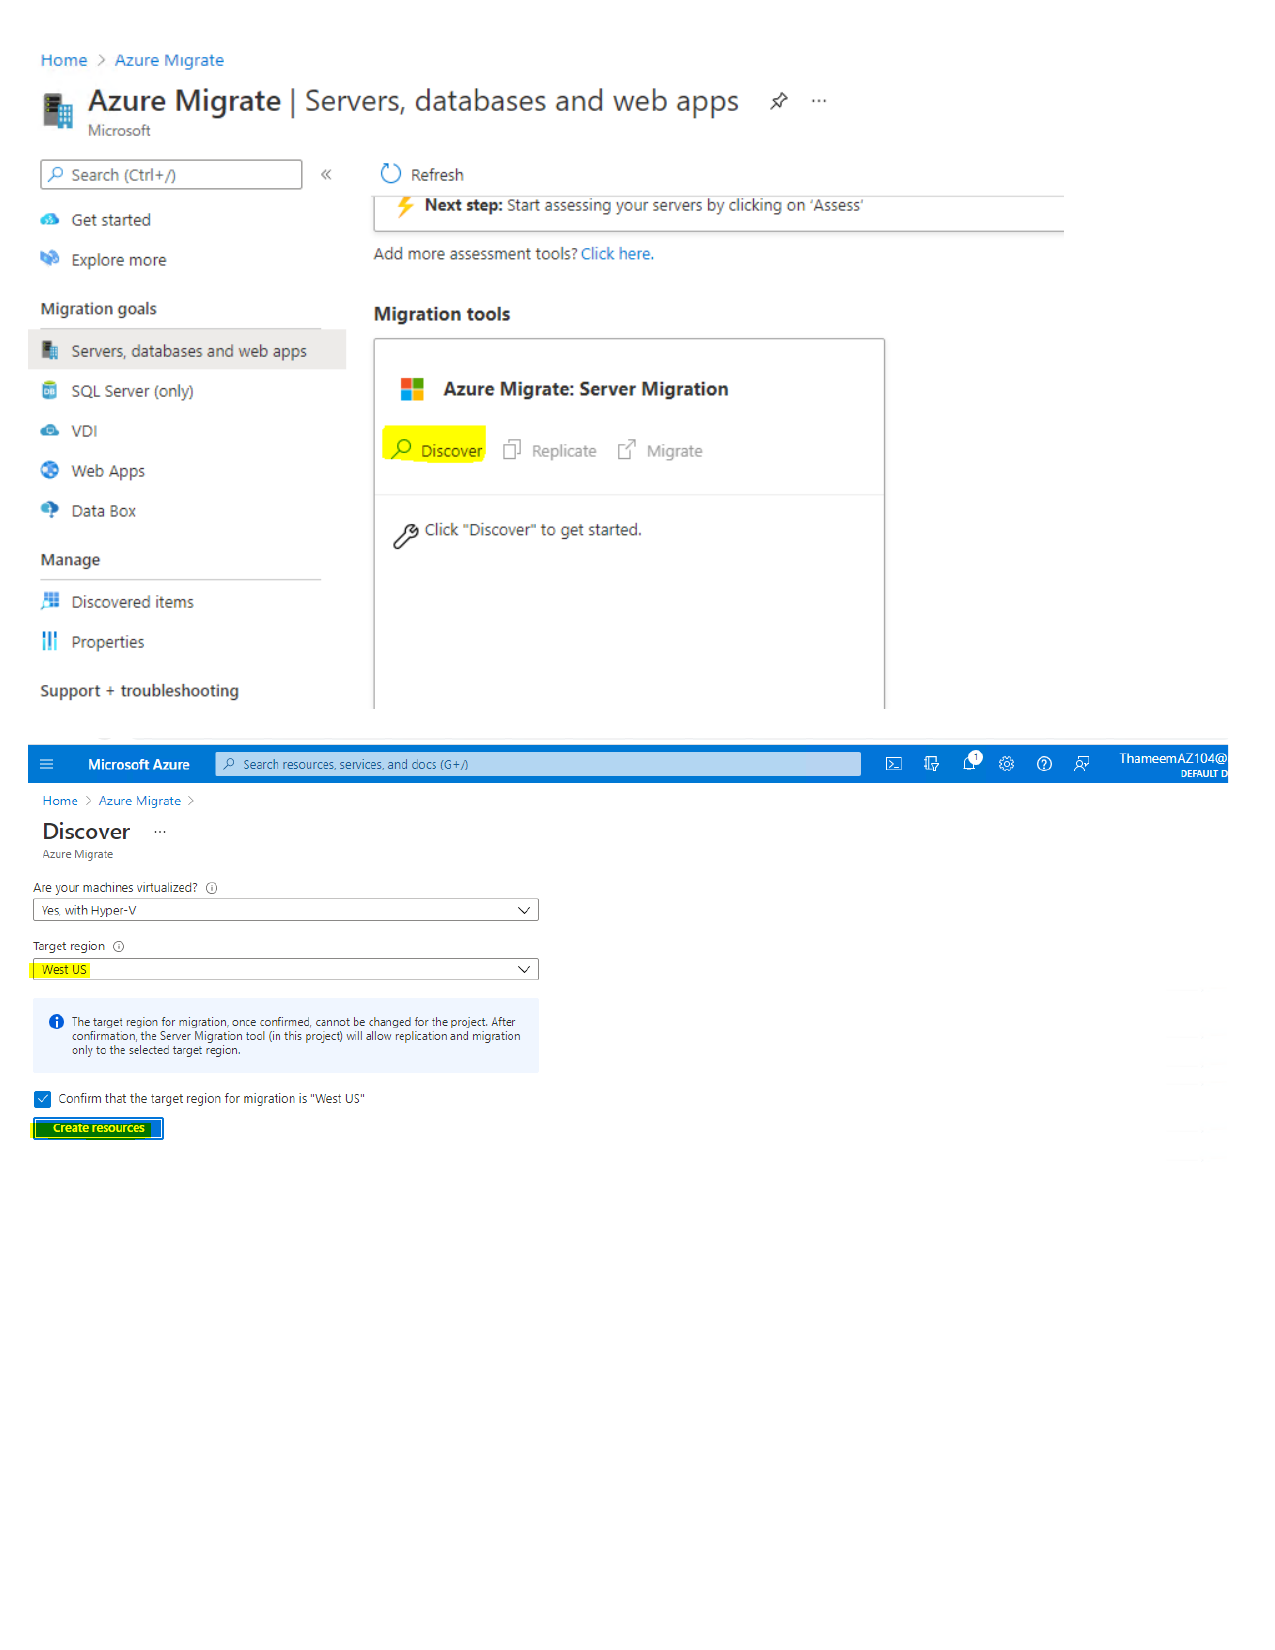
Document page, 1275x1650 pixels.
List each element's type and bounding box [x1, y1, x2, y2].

picture [28, 46, 1064, 709]
picture [28, 738, 1229, 1173]
